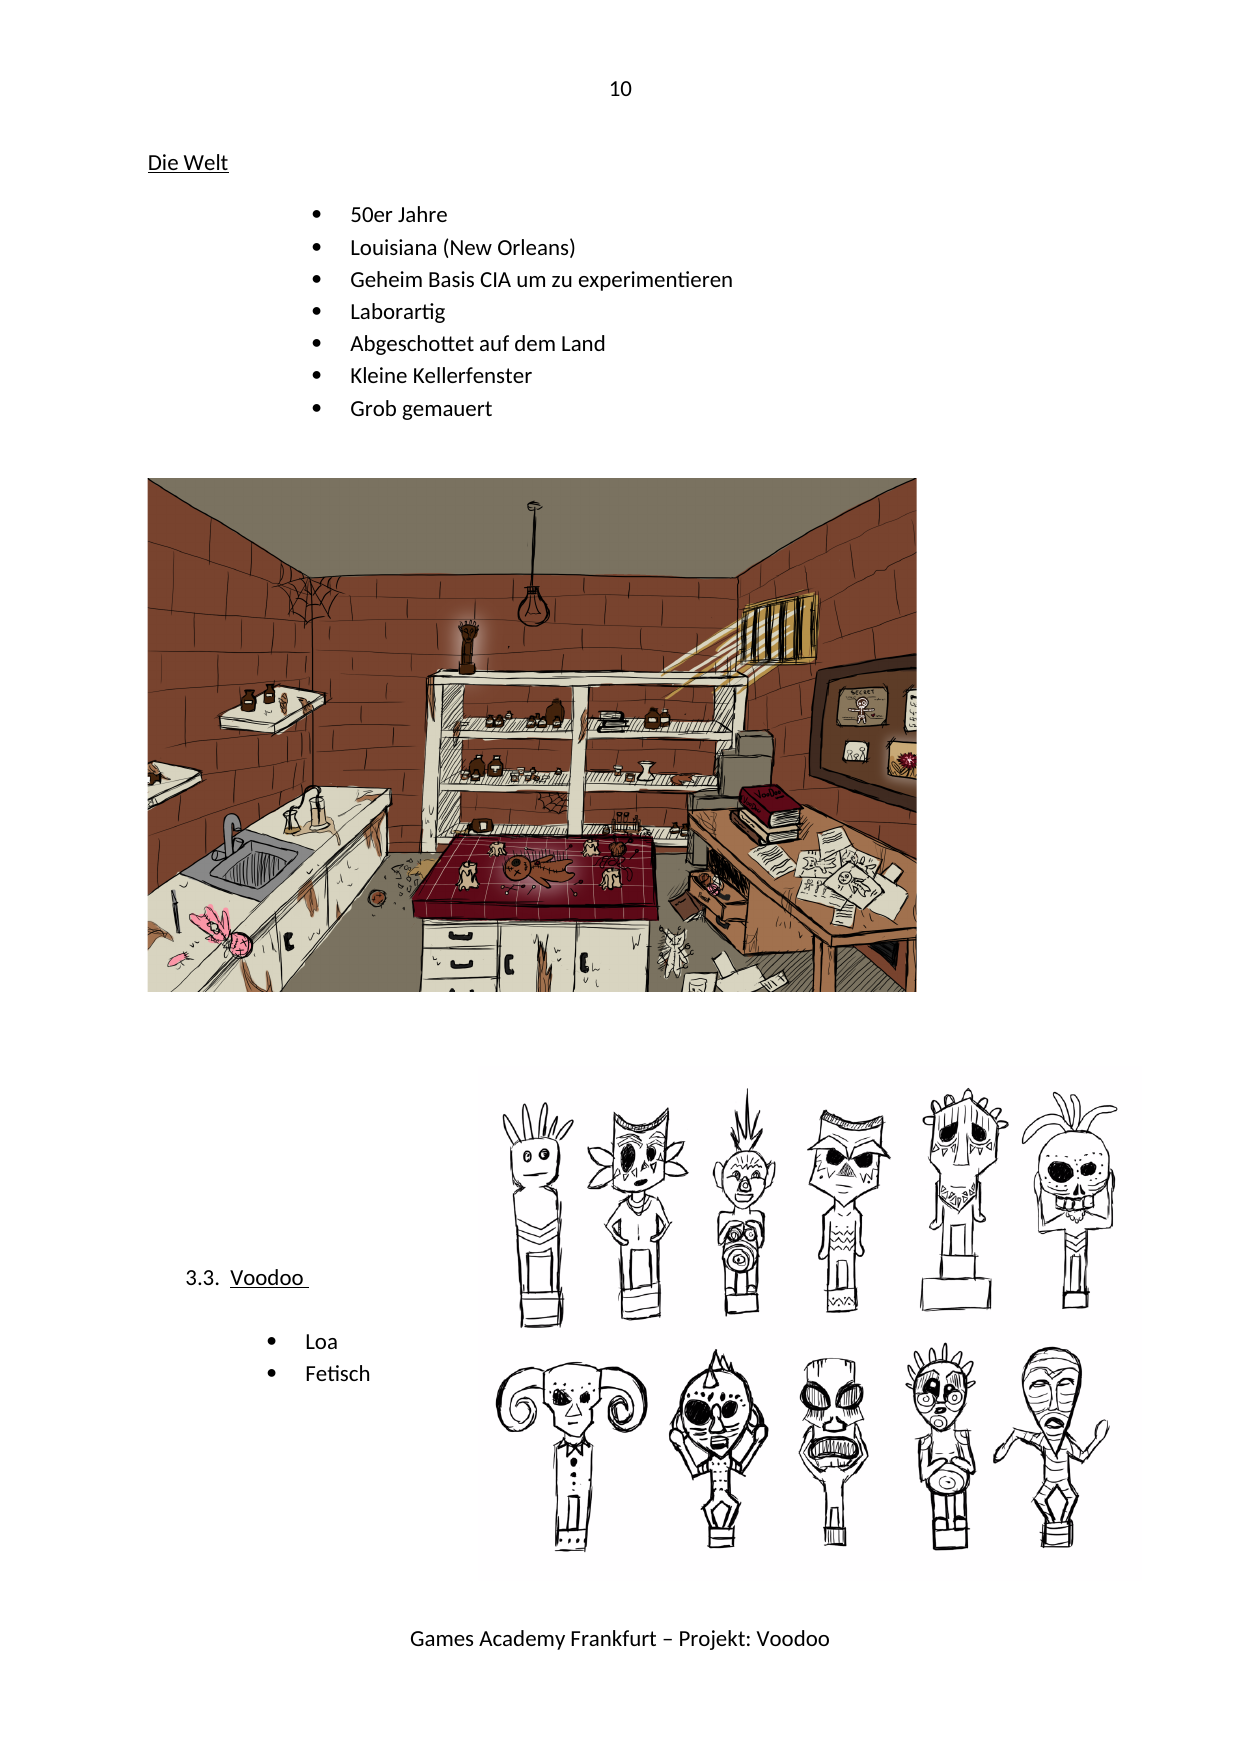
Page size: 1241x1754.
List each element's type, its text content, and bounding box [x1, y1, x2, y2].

list Laborartig [313, 297, 1093, 325]
list Loa [268, 1327, 478, 1355]
list Kleine Kellerfenster [313, 362, 1093, 389]
list Abgeschottet auf dem Land [313, 329, 1093, 357]
text Die Welt [148, 148, 1093, 176]
list 50er Jahre [313, 201, 1093, 229]
list Voodoo [185, 1263, 478, 1291]
list Louisiana (New Orleans) [313, 233, 1093, 261]
list Grob gemauert [313, 394, 1093, 422]
picture [478, 1066, 1142, 1581]
list Geheim Basis CIA um zu experimentieren [313, 265, 1093, 293]
list Fetisch [268, 1359, 478, 1387]
picture [147, 478, 917, 992]
